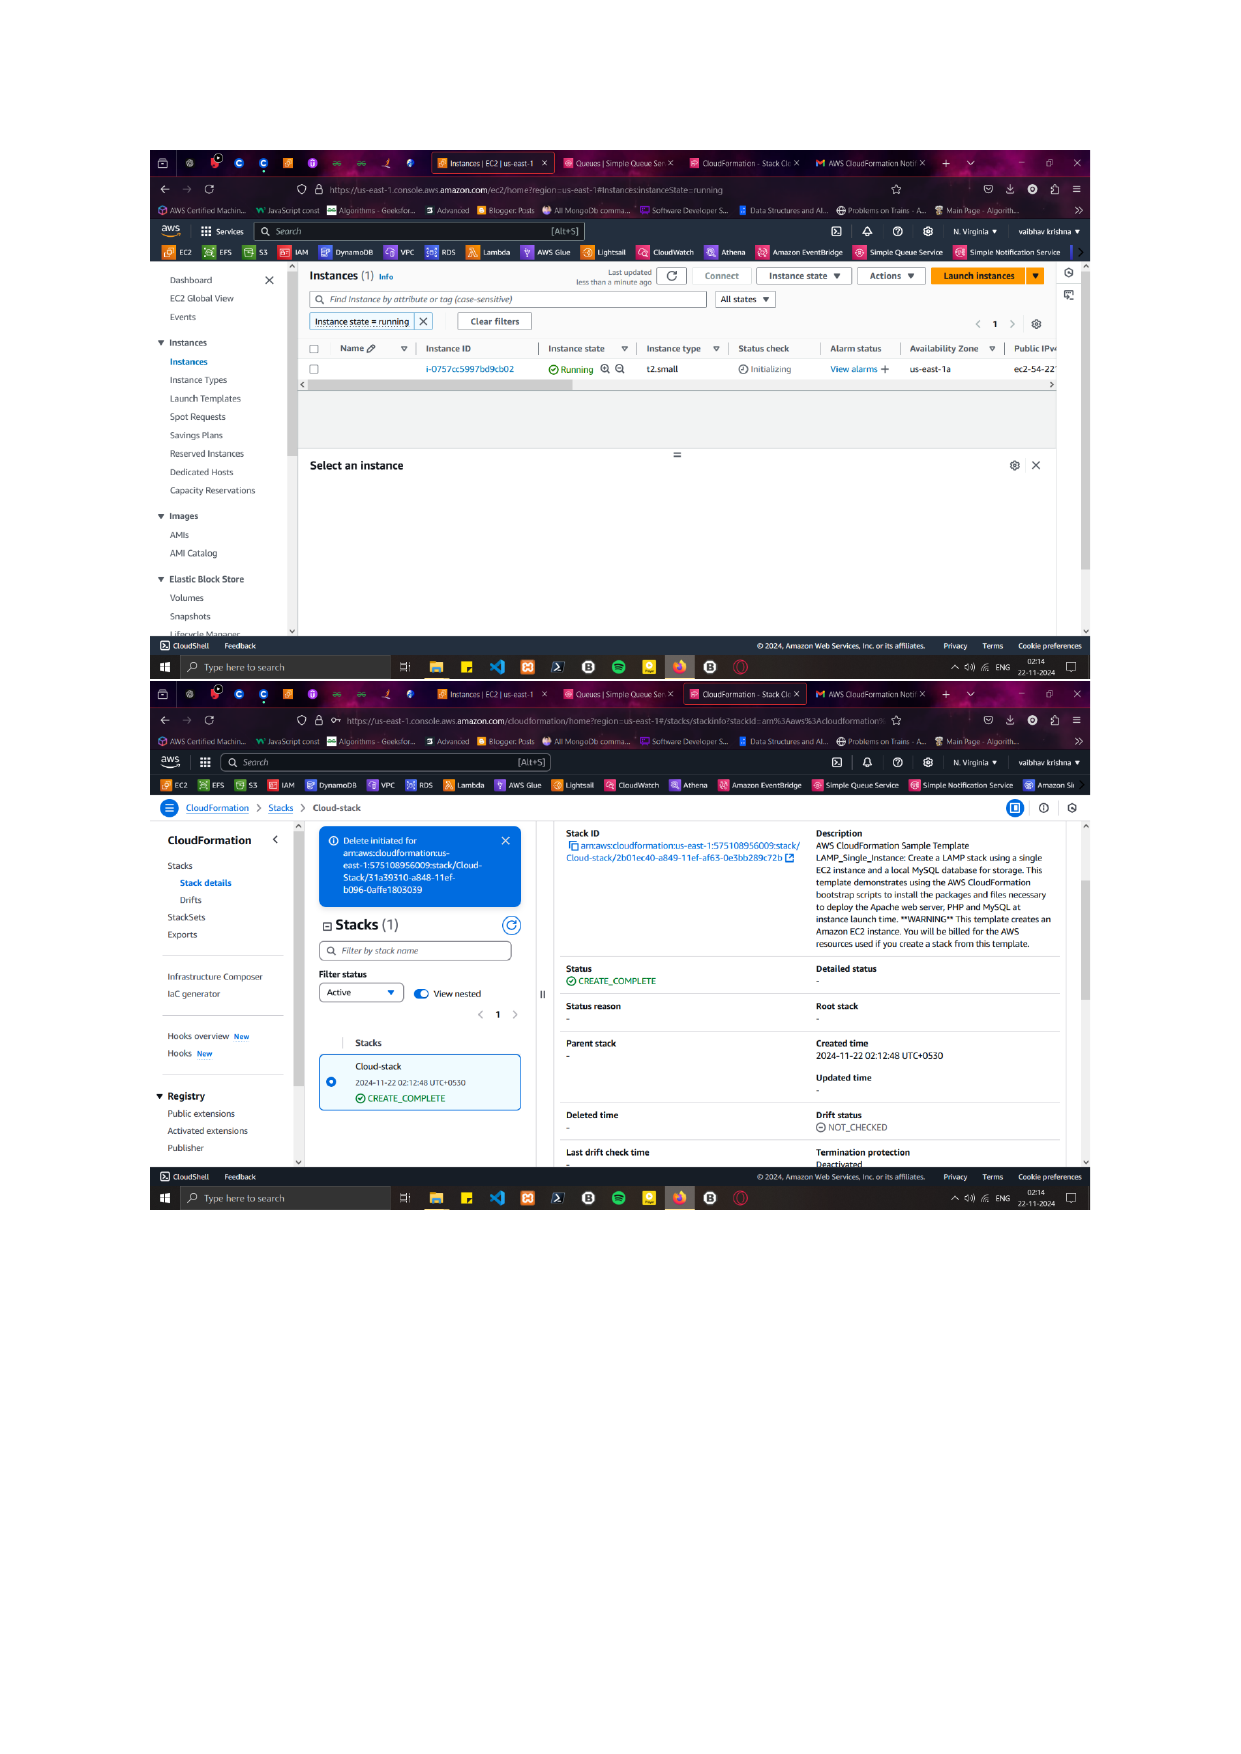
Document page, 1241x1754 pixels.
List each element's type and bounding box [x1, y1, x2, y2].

picture [150, 150, 1091, 679]
picture [150, 681, 1091, 1210]
